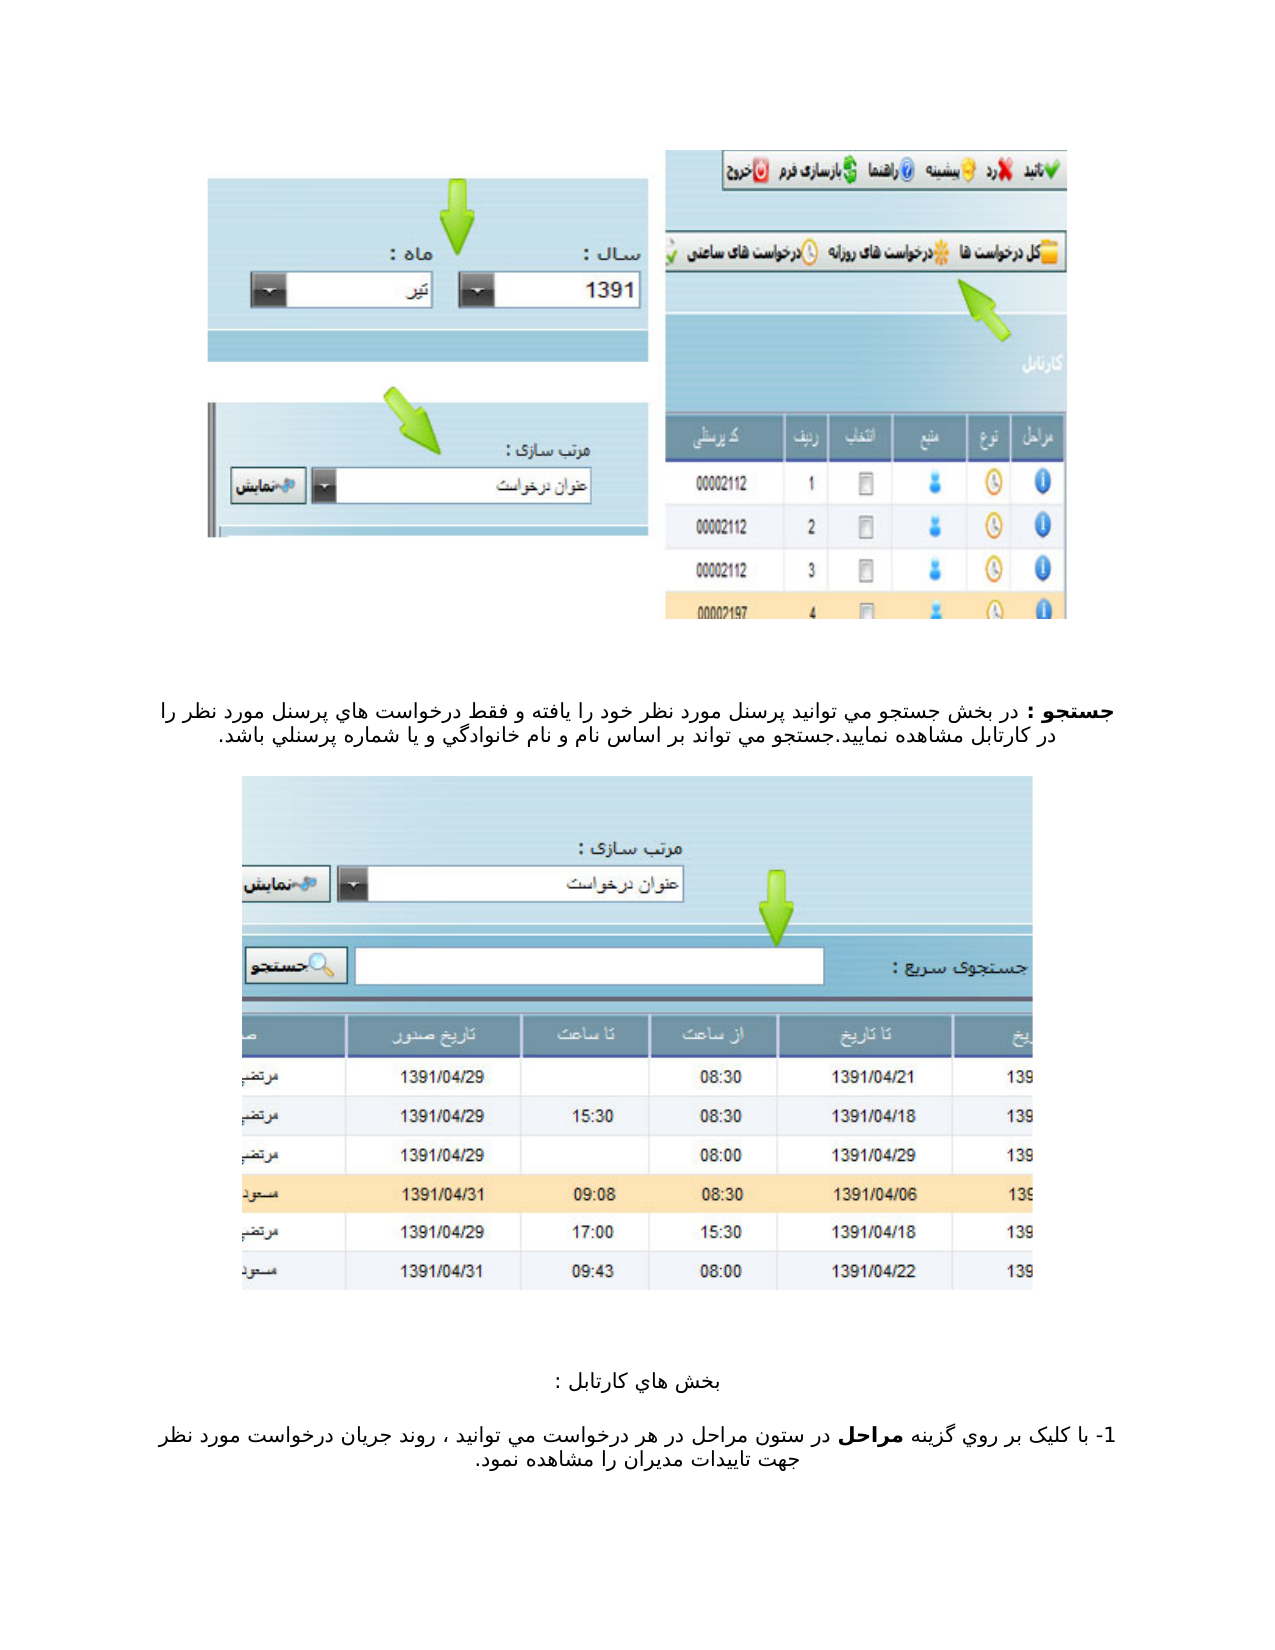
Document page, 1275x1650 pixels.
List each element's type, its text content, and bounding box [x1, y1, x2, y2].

picture [242, 776, 1033, 1290]
text جستجو : در بخش جستجو مي توانيد پرسنل مورد نظر خود را يافته و فقط درخواست هاي پرسنل مورد نظر را در کارتابل مشاهده نماييد.جستجو مي تواند بر اساس نام و نام خانوادگي و يا شماره پرسنلي باشد. [150, 699, 1125, 747]
picture [207, 150, 1068, 619]
text 1- با کليک بر روي گزينه مراحل در ستون مراحل در هر درخواست مي توانيد ، روند جريان درخواست مورد نظر جهت تاييدات مديران را مشاهده نمود. [150, 1423, 1125, 1471]
text بخش هاي کارتابل : [150, 1369, 1125, 1394]
